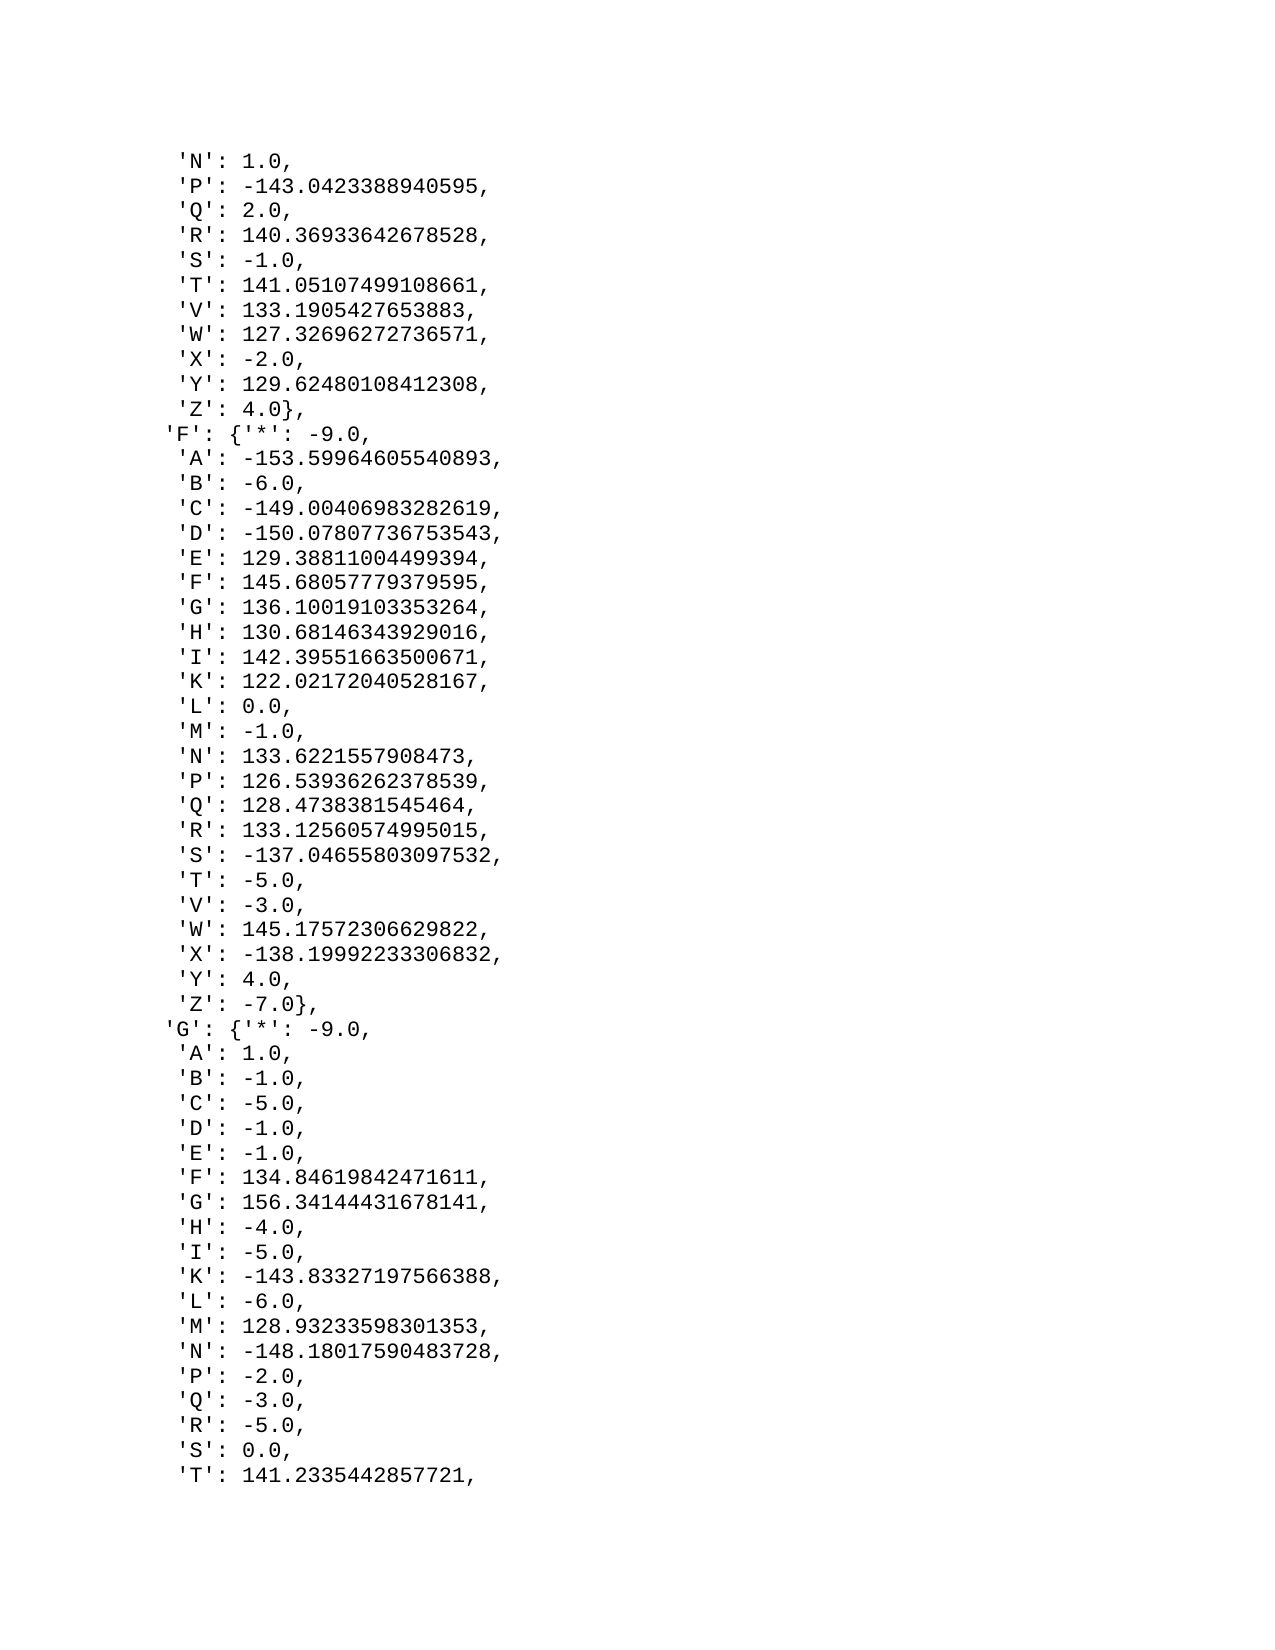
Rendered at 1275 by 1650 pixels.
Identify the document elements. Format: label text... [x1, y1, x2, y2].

text 'G': 156.34144431678141, [150, 1191, 1125, 1216]
text 'B': -1.0, [150, 1067, 1125, 1092]
text 'L': -6.0, [150, 1290, 1125, 1315]
text 'E': 129.38811004499394, [150, 547, 1125, 571]
text 'R': 133.12560574995015, [150, 819, 1125, 844]
text 'R': 140.36933642678528, [150, 224, 1125, 249]
text 'D': -1.0, [150, 1117, 1125, 1142]
text 'D': -150.07807736753543, [150, 522, 1125, 547]
text 'K': 122.02172040528167, [150, 671, 1125, 695]
text 'I': -5.0, [150, 1241, 1125, 1266]
text 'N': 133.6221557908473, [150, 745, 1125, 770]
text 'P': -2.0, [150, 1365, 1125, 1389]
text 'T': 141.05107499108661, [150, 274, 1125, 299]
text 'C': -149.00406983282619, [150, 497, 1125, 522]
text 'V': 133.1905427653883, [150, 299, 1125, 323]
text 'X': -2.0, [150, 348, 1125, 373]
text 'F': 134.84619842471611, [150, 1166, 1125, 1191]
text 'C': -5.0, [150, 1092, 1125, 1117]
text 'V': -3.0, [150, 894, 1125, 918]
text 'A': -153.59964605540893, [150, 447, 1125, 472]
text 'H': 130.68146343929016, [150, 621, 1125, 646]
text 'S': -137.04655803097532, [150, 844, 1125, 869]
text 'F': {'*': -9.0, [150, 423, 1125, 447]
text 'H': -4.0, [150, 1216, 1125, 1241]
text 'T': -5.0, [150, 869, 1125, 894]
text 'S': 0.0, [150, 1439, 1125, 1464]
text 'T': 141.2335442857721, [150, 1464, 1125, 1489]
text 'Q': -3.0, [150, 1389, 1125, 1414]
text 'Q': 128.4738381545464, [150, 794, 1125, 819]
text 'M': -1.0, [150, 720, 1125, 745]
text 'M': 128.93233598301353, [150, 1315, 1125, 1340]
text 'G': 136.10019103353264, [150, 596, 1125, 621]
text 'X': -138.19992233306832, [150, 943, 1125, 968]
text 'N': 1.0, [150, 150, 1125, 175]
text 'N': -148.18017590483728, [150, 1340, 1125, 1365]
text 'L': 0.0, [150, 695, 1125, 720]
text 'P': -143.0423388940595, [150, 175, 1125, 199]
text 'F': 145.68057779379595, [150, 571, 1125, 596]
text 'Y': 4.0, [150, 968, 1125, 993]
text 'I': 142.39551663500671, [150, 646, 1125, 671]
text 'S': -1.0, [150, 249, 1125, 274]
text 'P': 126.53936262378539, [150, 770, 1125, 794]
text 'A': 1.0, [150, 1042, 1125, 1067]
text 'Z': -7.0}, [150, 993, 1125, 1018]
text 'G': {'*': -9.0, [150, 1018, 1125, 1042]
text 'W': 145.17572306629822, [150, 918, 1125, 943]
text 'E': -1.0, [150, 1142, 1125, 1166]
text 'K': -143.83327197566388, [150, 1266, 1125, 1290]
text 'Q': 2.0, [150, 199, 1125, 224]
text 'Z': 4.0}, [150, 398, 1125, 423]
text 'R': -5.0, [150, 1414, 1125, 1439]
text 'Y': 129.62480108412308, [150, 373, 1125, 398]
text 'B': -6.0, [150, 472, 1125, 497]
text 'W': 127.32696272736571, [150, 323, 1125, 348]
